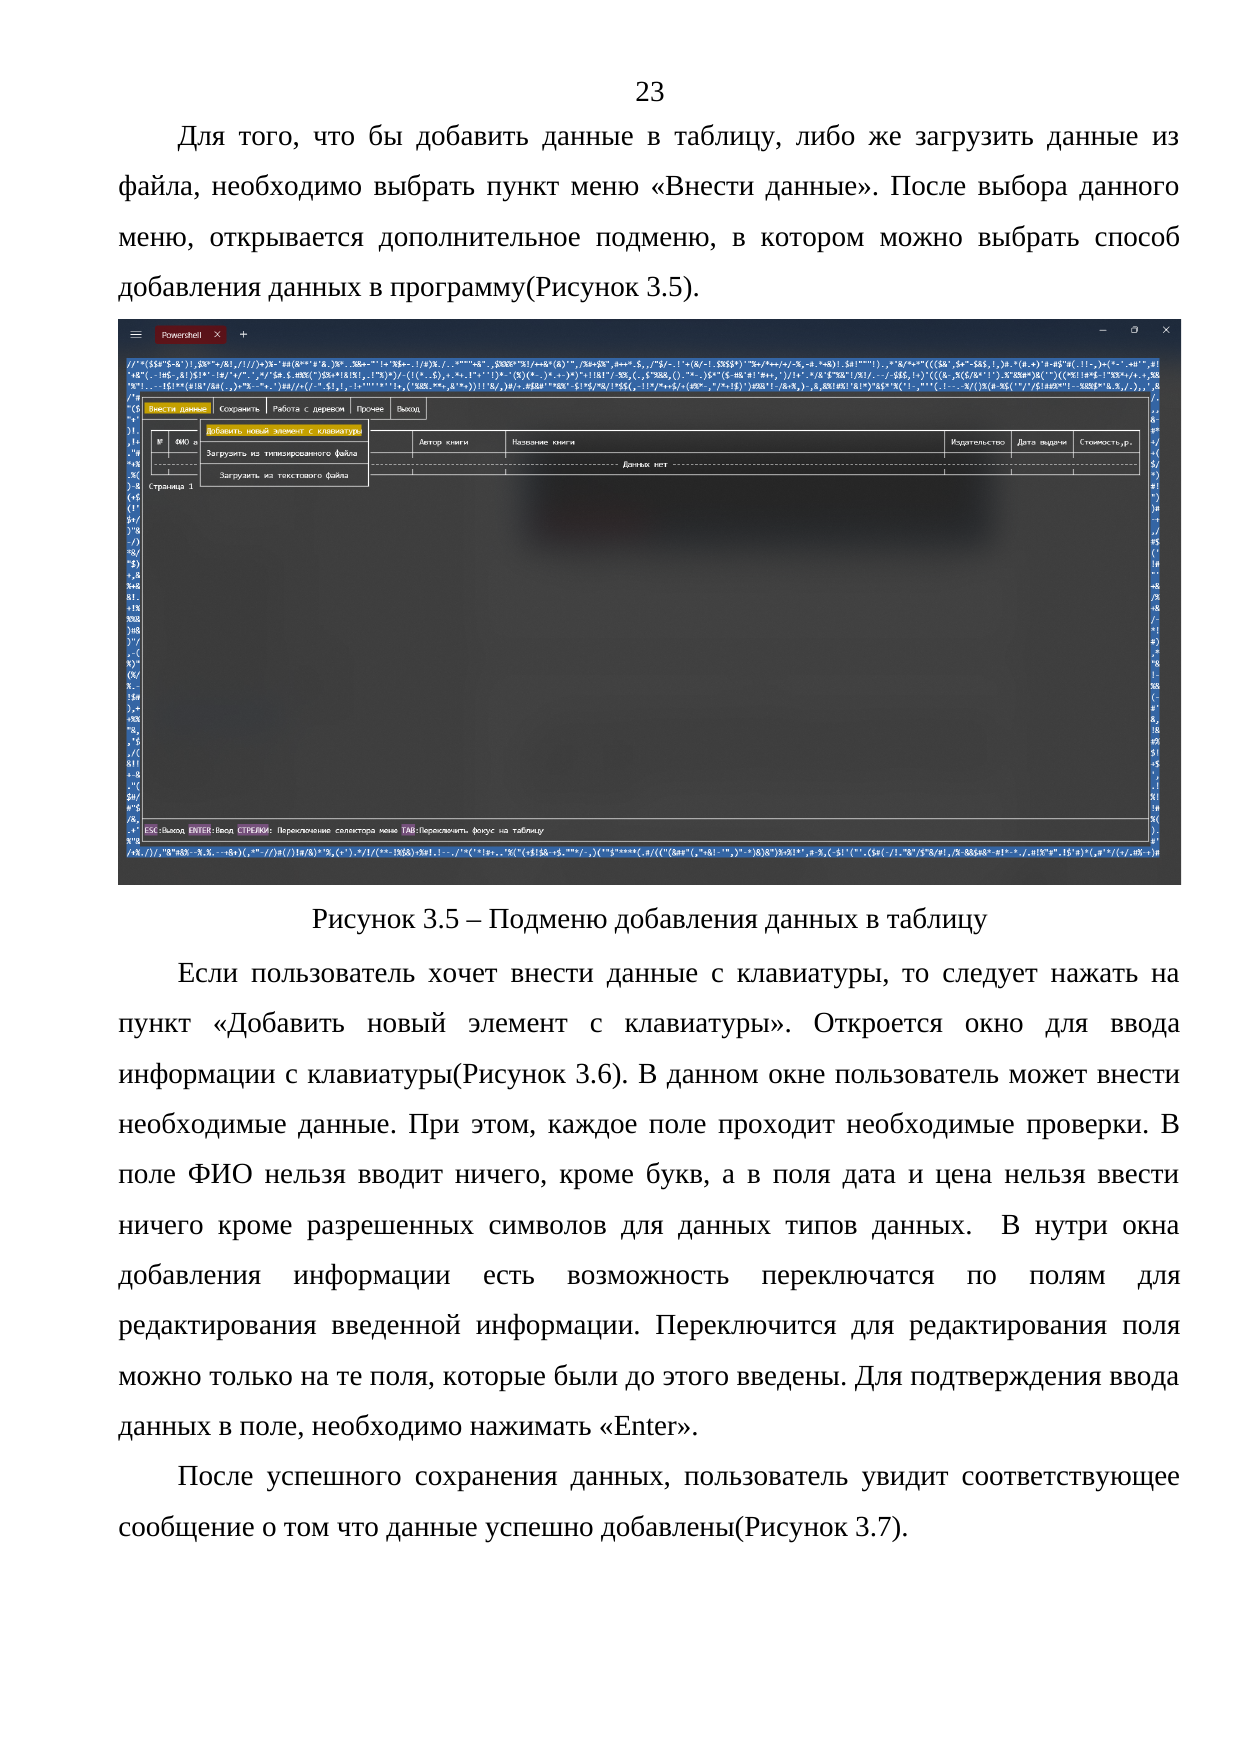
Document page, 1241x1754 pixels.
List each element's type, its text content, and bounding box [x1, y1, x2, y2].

text После успешного сохранения данных, пользователь увидит соответствующее сообщение о том что данные успешно добавлены(Рисунок 3.7). [118, 1458, 1181, 1542]
text Рисунок 3.5 – Подменю добавления данных в таблицу [118, 901, 1181, 934]
text Для того, что бы добавить данные в таблицу, либо же загрузить данные из файла, необходимо выбрать пункт меню «Внести данные». После выбора данного меню, открывается дополнительное подменю, в котором можно выбрать способ добавления данных в программу(Рисунок 3.5). [118, 118, 1181, 303]
picture [118, 319, 1182, 885]
text Если пользователь хочет внести данные с клавиатуры, то следует нажать на пункт «Добавить новый элемент с клавиатуры». Откроется окно для ввода информации с клавиатуры(Рисунок 3.6). В данном окне пользователь может внести необходимые данные. При этом, каждое поле проходит необходимые проверки. В поле ФИО нельзя вводит ничего, кроме букв, а в поля дата и цена нельзя ввести ничего кроме разрешенных символов для данных типов данных. В нутри окна добавления информации есть возможность переключатся по полям для редактирования введенной информации. Переключится для редактирования поля можно только на те поля, которые были до этого введены. Для подтверждения ввода данных в поле, необходимо нажимать «Enter». [118, 955, 1181, 1442]
